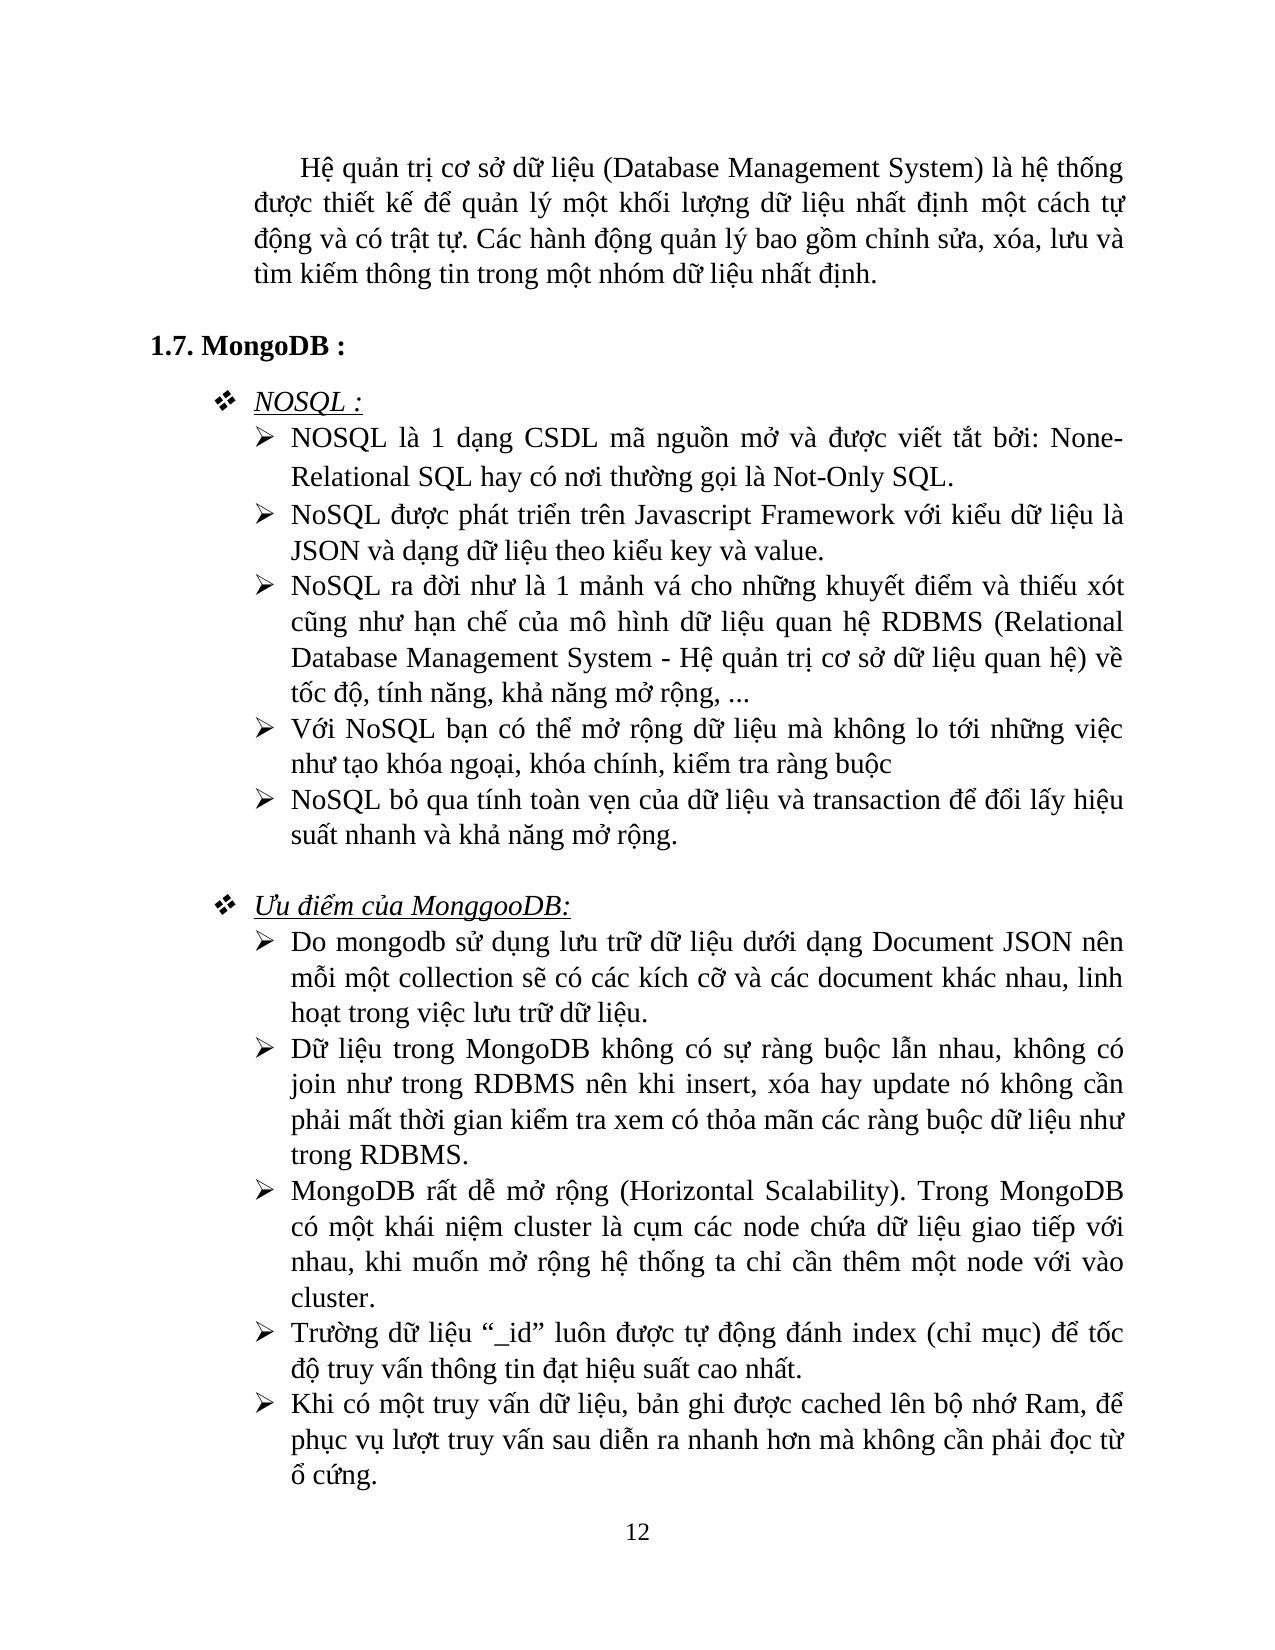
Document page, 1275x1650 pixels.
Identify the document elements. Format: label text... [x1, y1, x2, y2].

list Khi có một truy vấn dữ liệu, bản ghi được cached lên bộ nhớ Ram, để phục vụ lượt truy vấn sau diễn ra nhanh hơn mà không cần phải đọc từ ổ cứng. [253, 1386, 1125, 1491]
list Trường dữ liệu “_id” luôn được tự động đánh index (chỉ mục) để tốc độ truy vấn thông tin đạt hiệu suất cao nhất. [253, 1315, 1125, 1384]
list Hệ quản trị cơ sở dữ liệu (Database Management System) là hệ thống được thiết kế để quản lý một khối lượng dữ liệu nhất định một cách tự động và có trật tự. Các hành động quản lý bao gồm chỉnh sửa, xóa, lưu và tìm kiếm thông tin trong một nhóm dữ liệu nhất định. [253, 150, 1125, 290]
list Với NoSQL bạn có thể mở rộng dữ liệu mà không lo tới những việc như tạo khóa ngoại, khóa chính, kiểm tra ràng buộc [253, 711, 1125, 780]
text 1.7. MongoDB : [150, 328, 1125, 361]
list MongoDB rất dễ mở rộng (Horizontal Scalability). Trong MongoDB có một khái niệm cluster là cụm các node chứa dữ liệu giao tiếp với nhau, khi muốn mở rộng hệ thống ta chỉ cần thêm một node với vào cluster. [253, 1173, 1125, 1313]
list Ưu điểm của MonggooDB: [209, 888, 1125, 922]
list NoSQL ra đời như là 1 mảnh vá cho những khuyết điểm và thiếu xót cũng như hạn chế của mô hình dữ liệu quan hệ RDBMS (Relational Database Management System - Hệ quản trị cơ sở dữ liệu quan hệ) về tốc độ, tính năng, khả năng mở rộng, ... [253, 568, 1125, 709]
list NoSQL được phát triển trên Javascript Framework với kiểu dữ liệu là JSON và dạng dữ liệu theo kiểu key và value. [253, 497, 1125, 567]
list Do mongodb sử dụng lưu trữ dữ liệu dưới dạng Document JSON nên mỗi một collection sẽ có các kích cỡ và các document khác nhau, linh hoạt trong việc lưu trữ dữ liệu. [253, 924, 1125, 1029]
list Dữ liệu trong MongoDB không có sự ràng buộc lẫn nhau, không có join như trong RDBMS nên khi insert, xóa hay update nó không cần phải mất thời gian kiểm tra xem có thỏa mãn các ràng buộc dữ liệu như trong RDBMS. [253, 1031, 1125, 1171]
list NOSQL là 1 dạng CSDL mã nguồn mở và được viết tắt bởi: None-Relational SQL hay có nơi thường gọi là Not-Only SQL. [253, 420, 1125, 492]
list NoSQL bỏ qua tính toàn vẹn của dữ liệu và transaction để đổi lấy hiệu suất nhanh và khả năng mở rộng. [253, 782, 1125, 851]
list NOSQL : [209, 384, 1125, 418]
